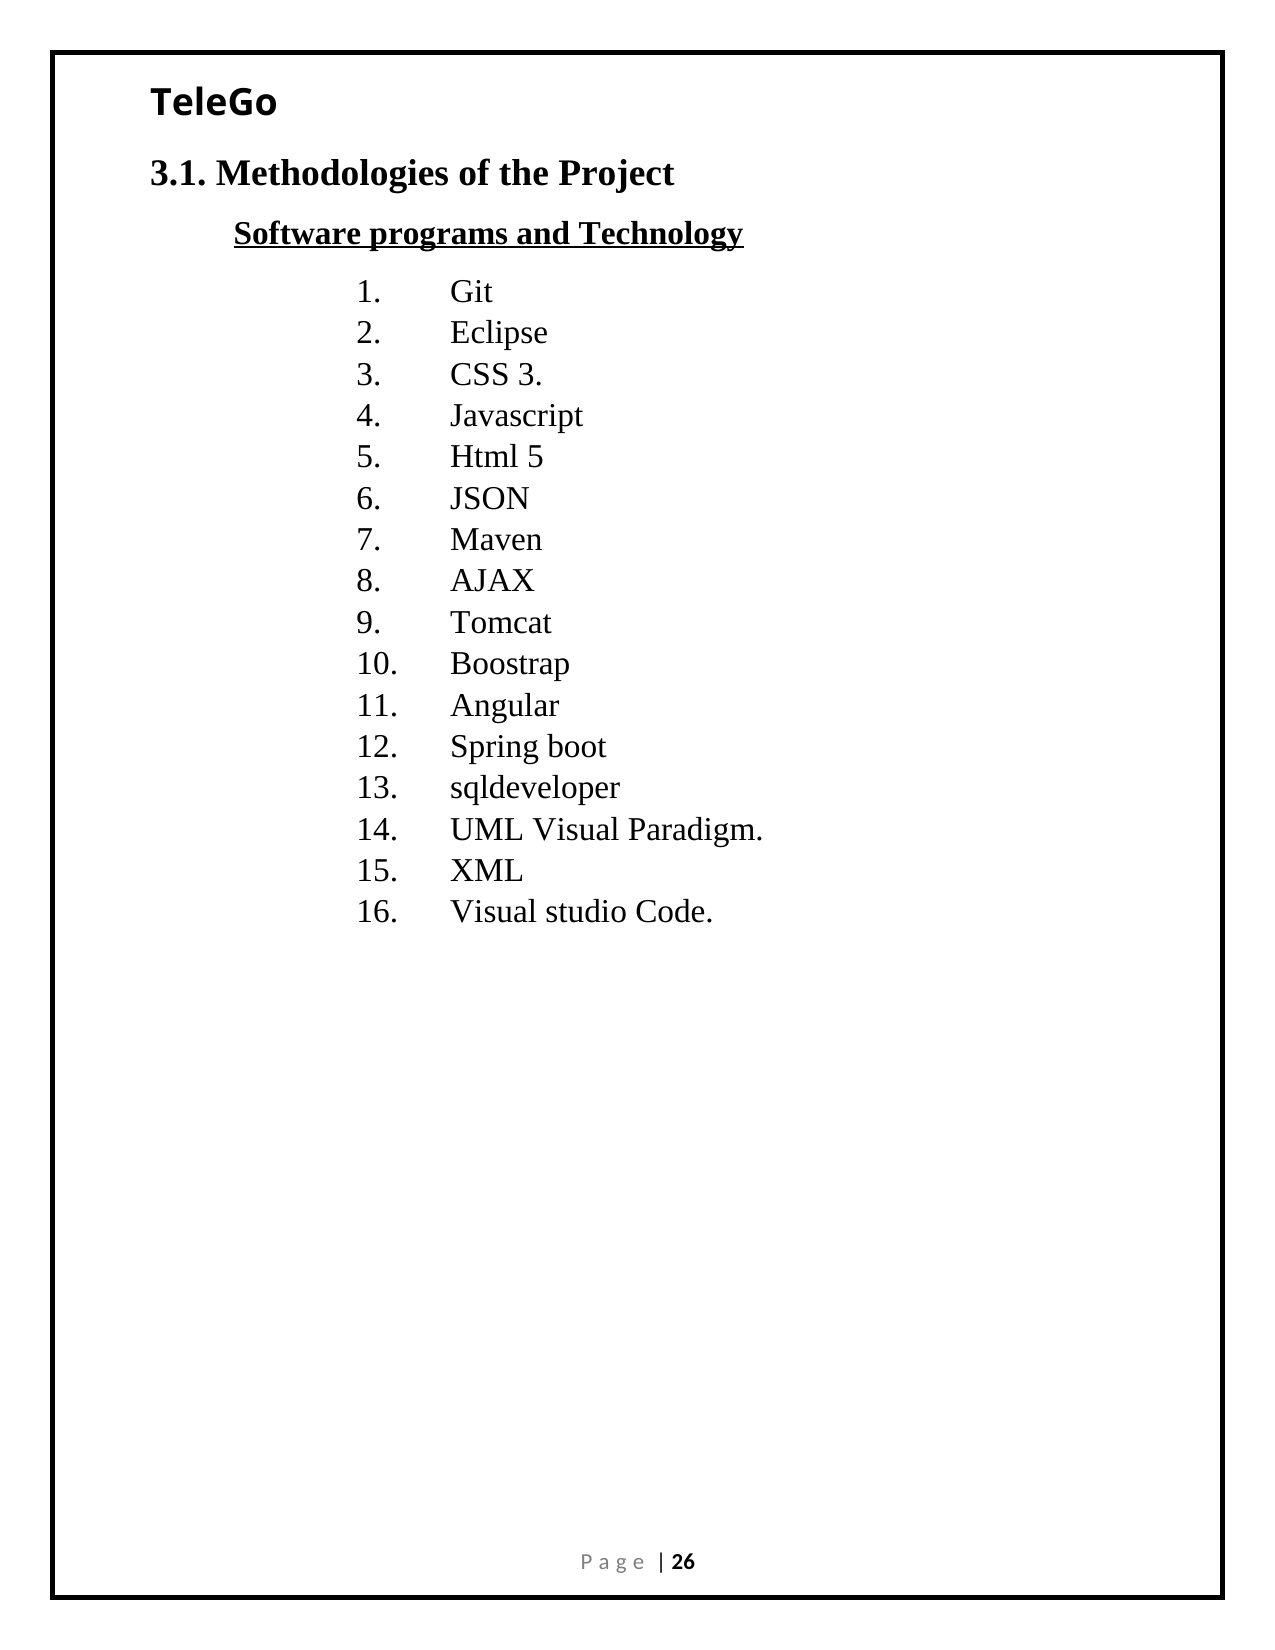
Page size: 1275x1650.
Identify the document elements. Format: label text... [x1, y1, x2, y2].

list Javascript [356, 395, 1125, 434]
list AJAX [356, 561, 1125, 599]
list UML Visual Paradigm. [356, 809, 1125, 847]
list Angular [356, 685, 1125, 723]
list sqldeveloper [356, 767, 1125, 806]
list Eclipse [356, 313, 1125, 351]
list Html 5 [356, 437, 1125, 475]
text 3.1. Methodologies of the Project [150, 150, 1125, 193]
list Tomcat [356, 602, 1125, 640]
list Boostrap [356, 643, 1125, 682]
list JSON [356, 478, 1125, 516]
text Software programs and Technology [150, 213, 1125, 252]
list XML [356, 850, 1125, 888]
list Maven [356, 519, 1125, 558]
list Visual studio Code. [356, 892, 1125, 930]
list Spring boot [356, 726, 1125, 764]
list Git [356, 271, 1125, 309]
list CSS 3. [356, 354, 1125, 392]
